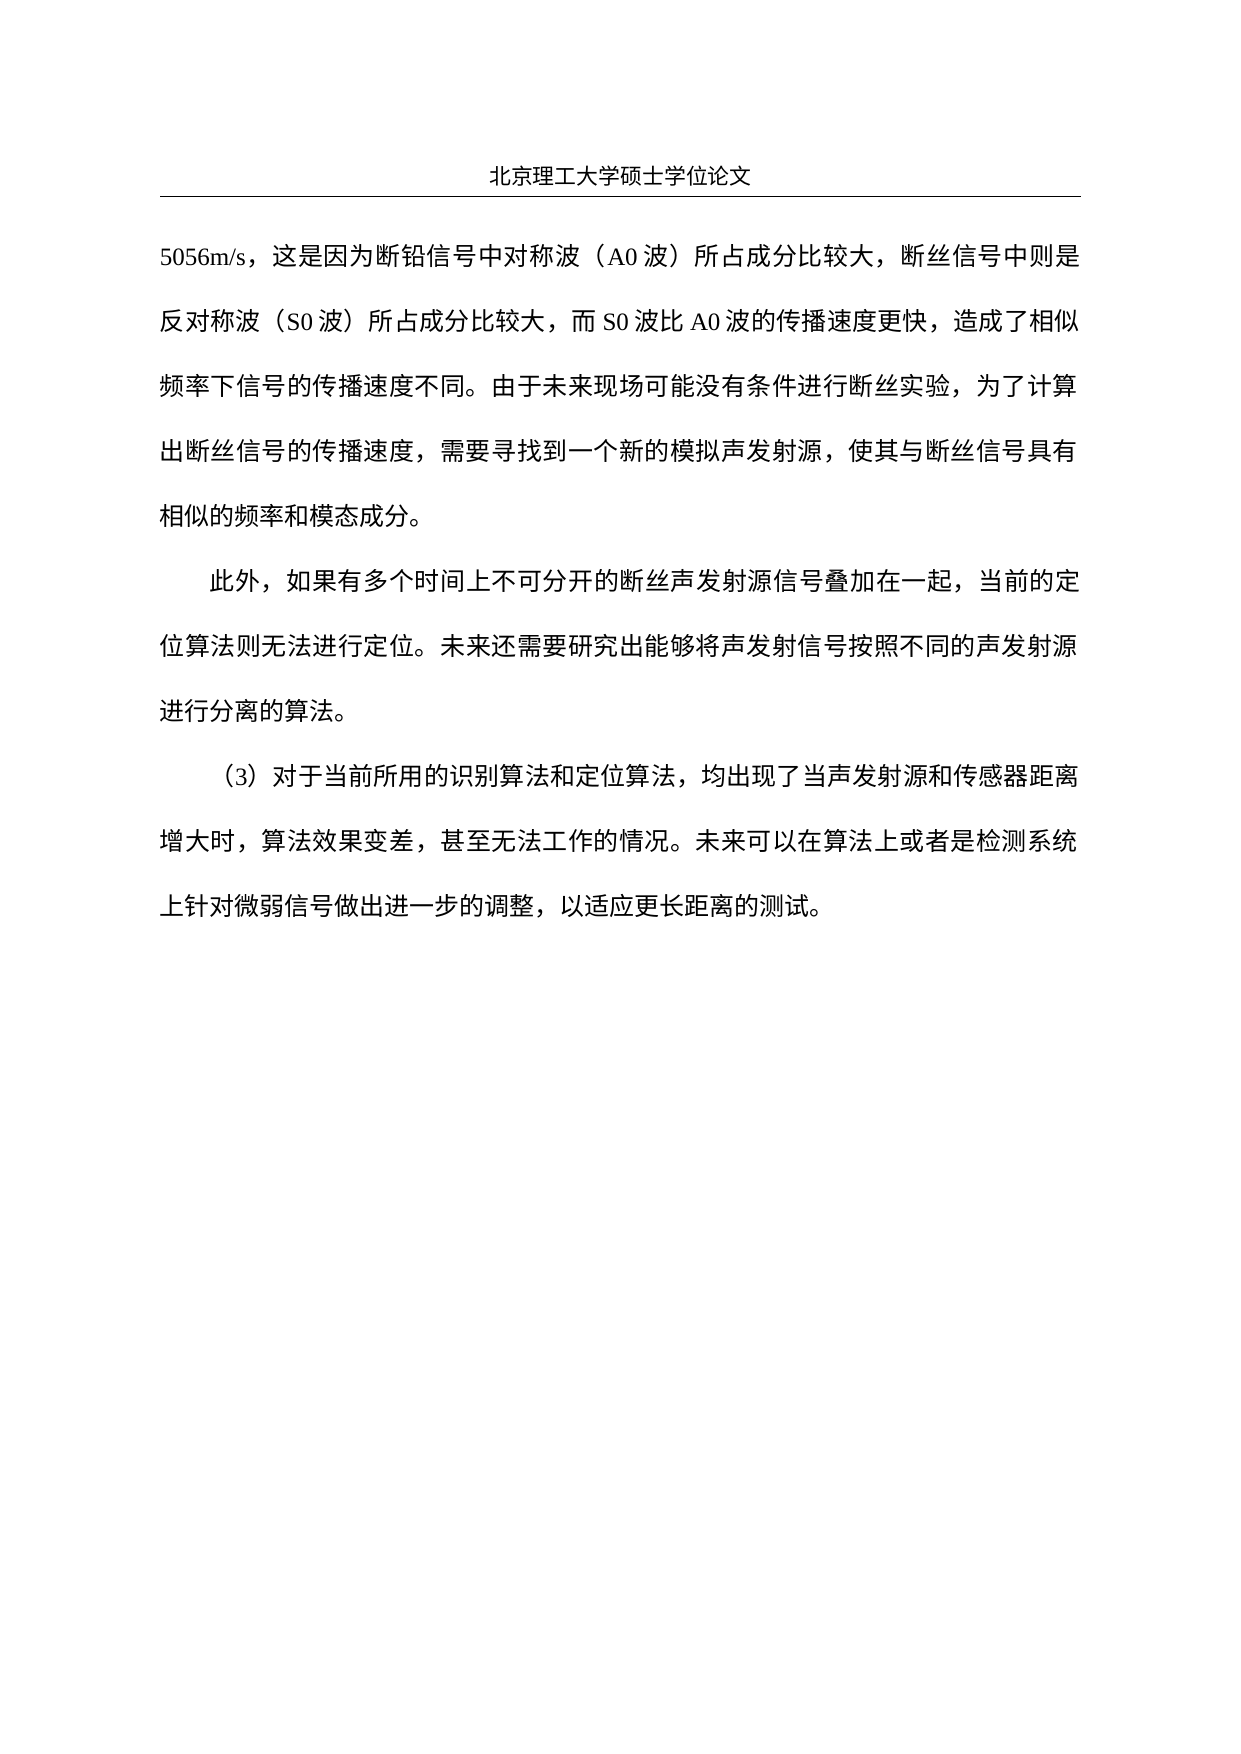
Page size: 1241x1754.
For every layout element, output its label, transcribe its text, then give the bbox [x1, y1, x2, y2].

list 此外，如果有多个时间上不可分开的断丝声发射源信号叠加在一起，当前的定位算法则无法进行定位。未来还需要研究出能够将声发射信号按照不同的声发射源进行分离的算法。 [159, 547, 1081, 742]
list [159, 222, 1081, 547]
list （3）对于当前所用的识别算法和定位算法，均出现了当声发射源和传感器距离增大时，算法效果变差，甚至无法工作的情况。未来可以在算法上或者是检测系统上针对微弱信号做出进一步的调整，以适应更长距离的测试。 [159, 742, 1081, 937]
